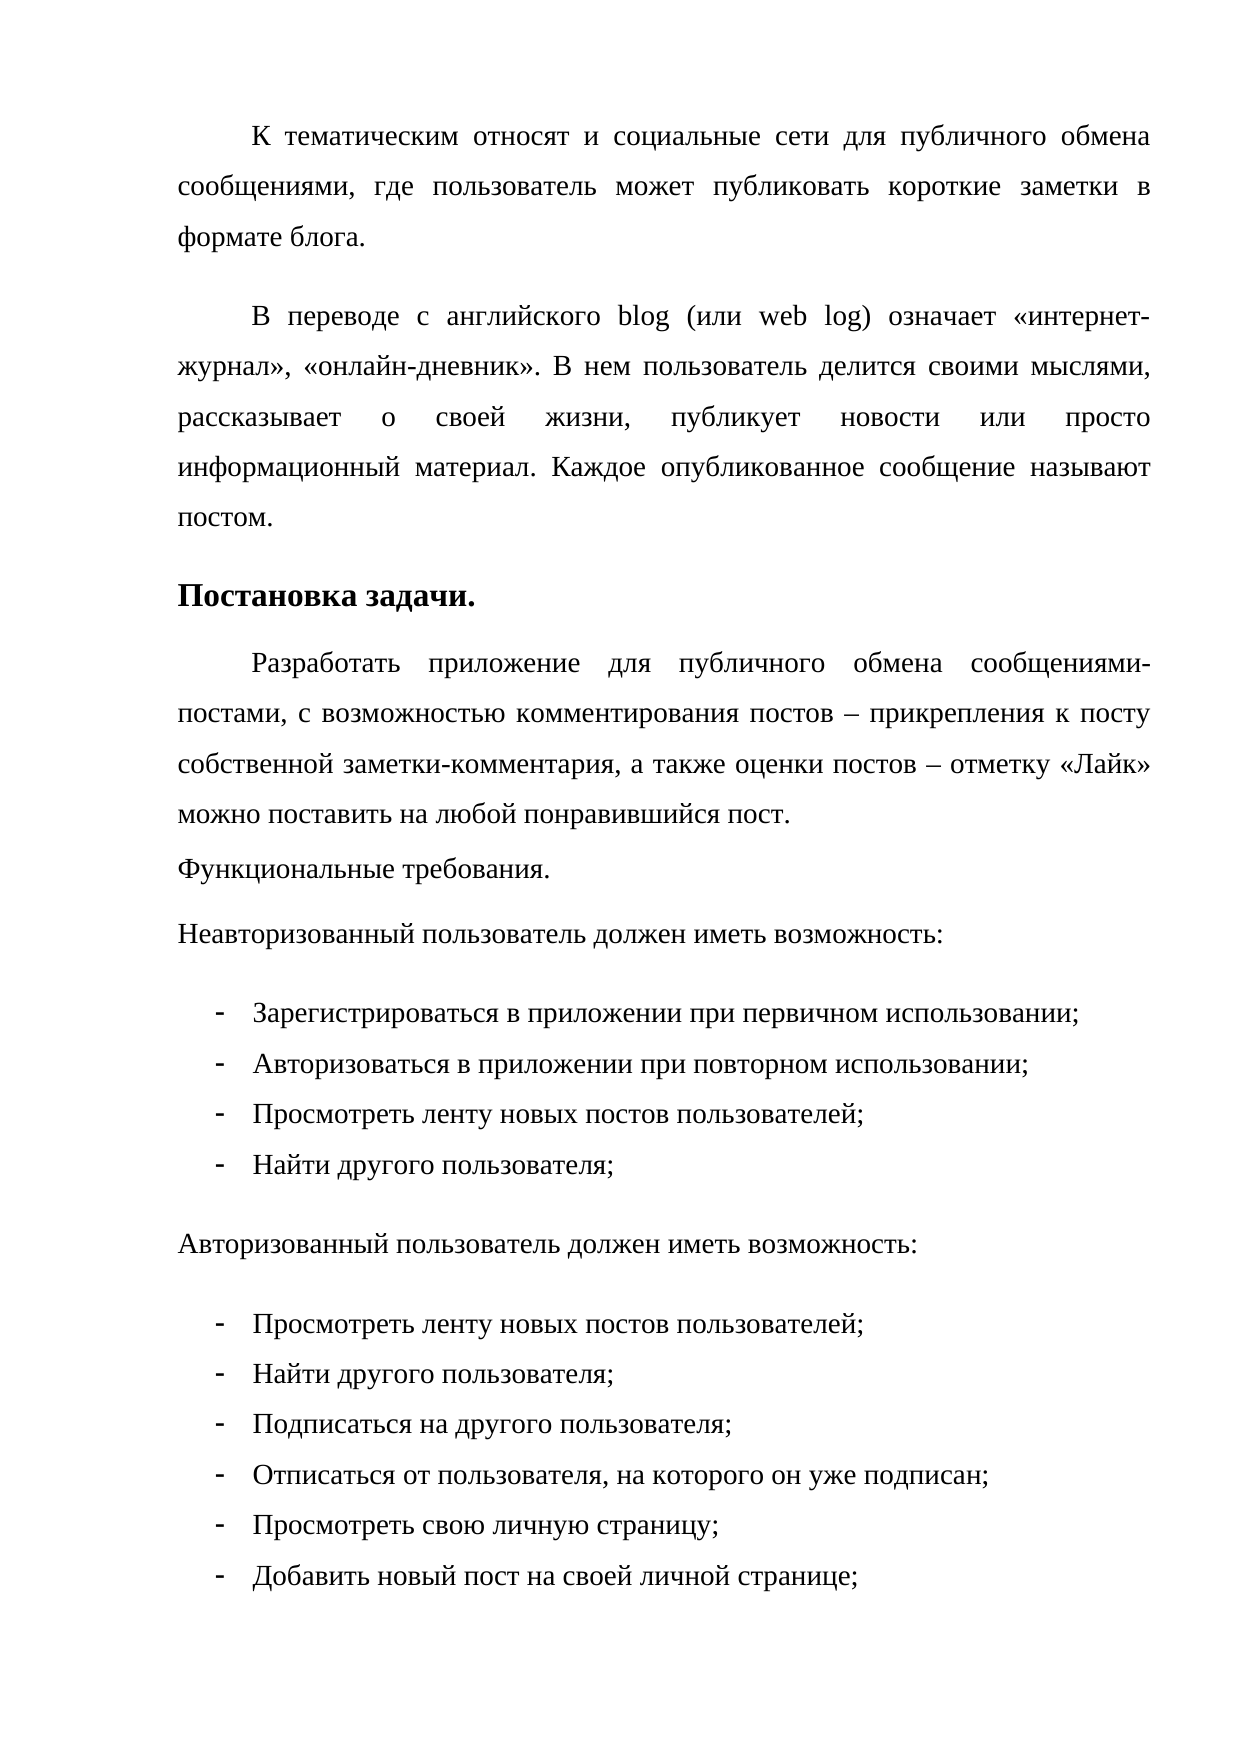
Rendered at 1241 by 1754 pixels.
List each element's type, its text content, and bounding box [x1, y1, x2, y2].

text Неавторизованный пользователь должен иметь возможность: [177, 916, 1152, 949]
list Зарегистрироваться в приложении при первичном использовании; [215, 996, 1152, 1029]
list Просмотреть свою личную страницу; [215, 1507, 1152, 1541]
text Разработать приложение для публичного обмена сообщениями-постами, с возможностью комментирования постов – прикрепления к посту собственной заметки-комментария, а также оценки постов – отметку «Лайк» можно поставить на любой понравившийся пост. [177, 645, 1152, 830]
text К тематическим относят и социальные сети для публичного обмена сообщениями, где пользователь может публиковать короткие заметки в формате блога. [177, 118, 1152, 252]
list Добавить новый пост на своей личной странице; [215, 1558, 1152, 1592]
list Авторизоваться в приложении при повторном использовании; [215, 1046, 1152, 1079]
list Отписаться от пользователя, на которого он уже подписан; [215, 1457, 1152, 1491]
list Найти другого пользователя; [215, 1356, 1152, 1390]
subtitle Постановка задачи. [177, 575, 1152, 613]
text Авторизованный пользователь должен иметь возможность: [177, 1226, 1152, 1260]
list Подписаться на другого пользователя; [215, 1407, 1152, 1440]
list Просмотреть ленту новых постов пользователей; [215, 1306, 1152, 1339]
list Просмотреть ленту новых постов пользователей; [215, 1096, 1152, 1130]
subtitle Функциональные требования. [177, 851, 1152, 884]
list Найти другого пользователя; [215, 1147, 1152, 1180]
text В переводе с английского blog (или web log) означает «интернет-журнал», «онлайн-дневник». В нем пользователь делится своими мыслями, рассказывает о своей жизни, публикует новости или просто информационный материал. Каждое опубликованное сообщение называют постом. [177, 298, 1152, 533]
